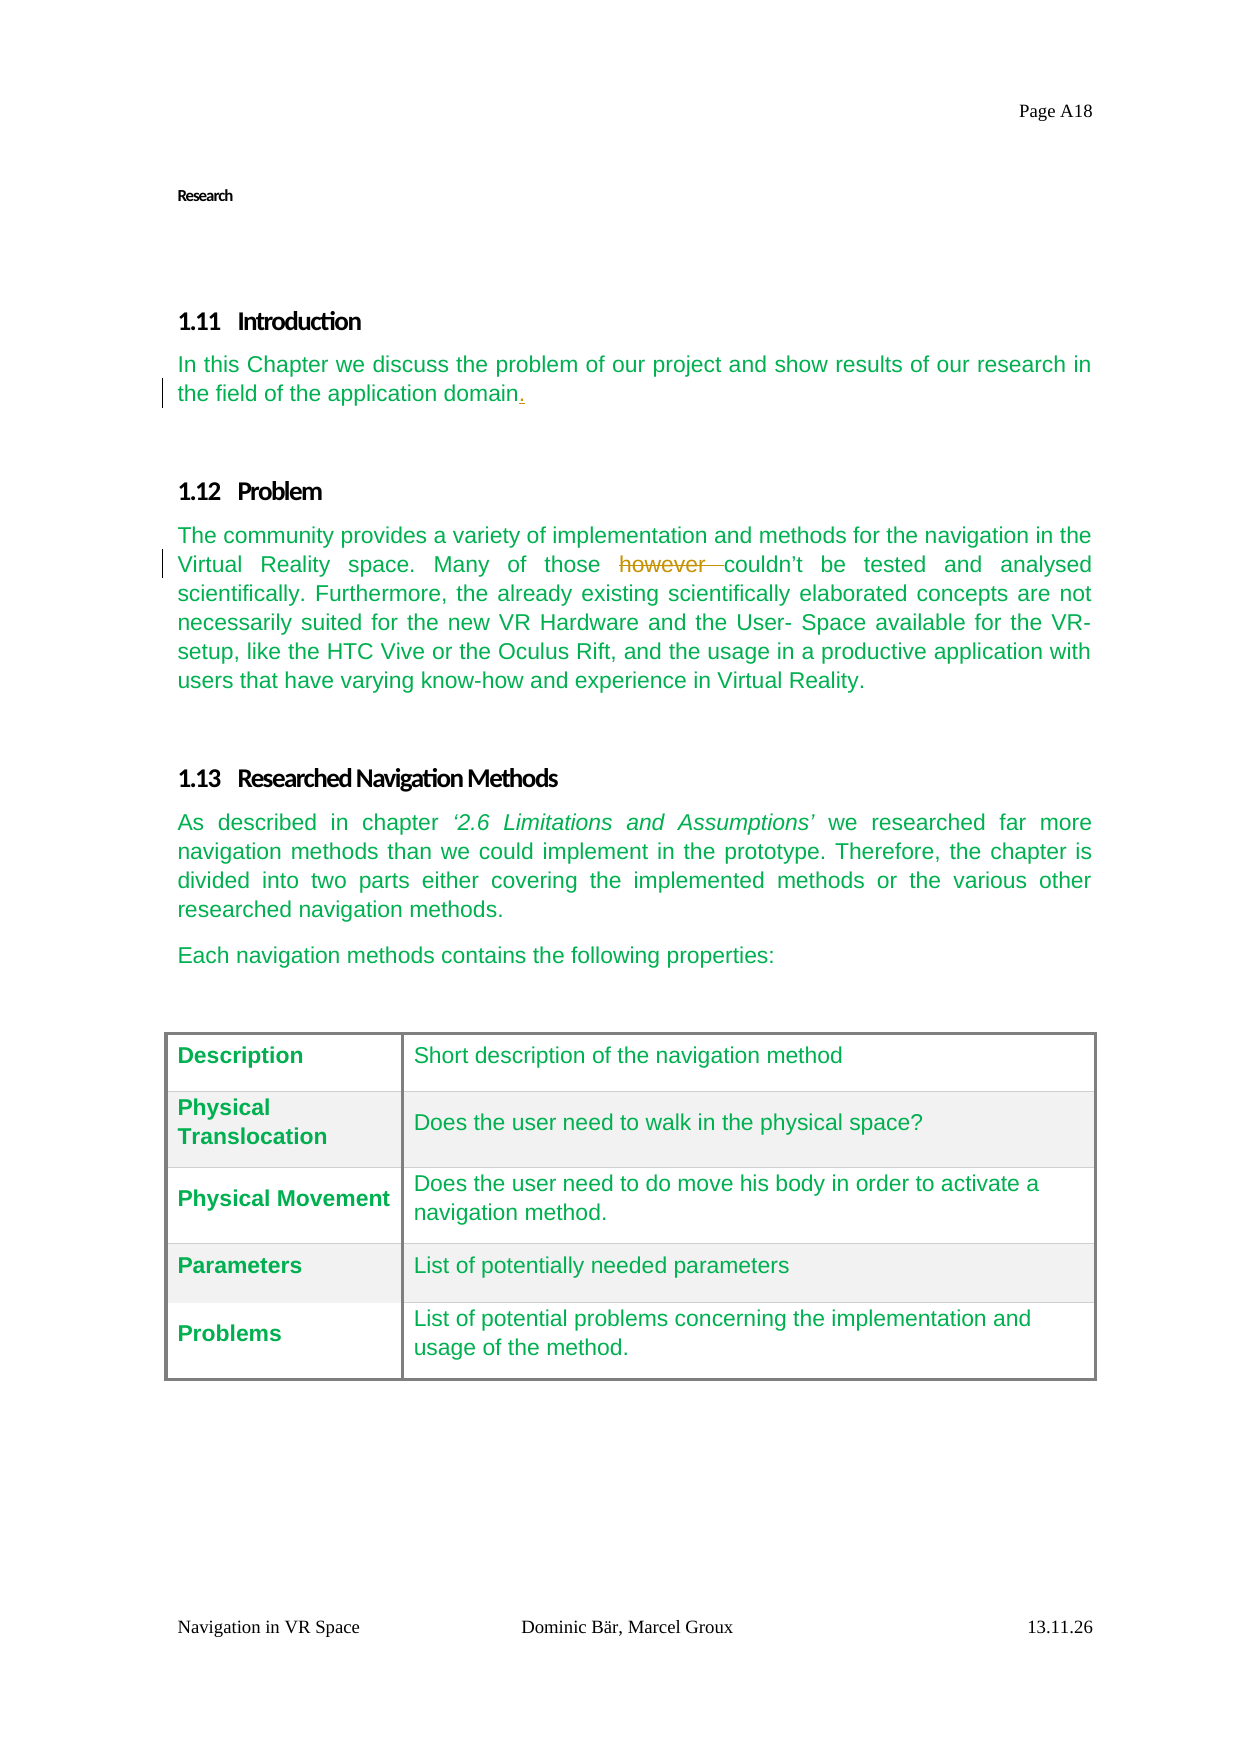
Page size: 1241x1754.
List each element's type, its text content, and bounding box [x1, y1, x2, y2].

table_cell Does the user need to do move his body in order to activate a navigation method. [404, 1168, 1094, 1243]
subtitle Problem [177, 474, 1092, 507]
table_cell Parameters [168, 1244, 401, 1302]
text The community provides a variety of implementation and methods for the navigation in the Virtual Reality space. Many of those couldn’t be tested and analysed scientifically. Furthermore, the already existing scientifically elaborated concepts are not necessarily suited for the new VR Hardware and the User- Space available for the VR-setup, like the HTC Vive or the Oculus Rift, and the usage in a productive application with users that have varying know-how and experience in Virtual Reality. [177, 520, 1092, 695]
text In this Chapter we discuss the problem of our project and show results of our research in the field of the application domain [177, 349, 1092, 407]
table_cell Does the user need to walk in the physical space? [404, 1092, 1094, 1167]
table_cell Problems [168, 1303, 401, 1378]
table_cell List of potential problems concerning the implementation and usage of the method. [404, 1303, 1094, 1378]
text Each navigation methods contains the following properties: [177, 940, 1092, 969]
table_cell List of potentially needed parameters [404, 1244, 1094, 1302]
table_cell Physical Translocation [168, 1092, 401, 1167]
text As described in chapter ‘2.6 Limitations and Assumptions’ we researched far more navigation methods than we could implement in the prototype. Therefore, the chapter is divided into two parts either covering the implemented methods or the various other researched navigation methods. [177, 807, 1092, 923]
table_header Short description of the navigation method [404, 1035, 1094, 1091]
subtitle Introduction [177, 304, 1092, 337]
table_cell Physical Movement [168, 1168, 401, 1243]
subtitle Researched Navigation Methods [177, 761, 1092, 794]
table_header Description [168, 1035, 401, 1091]
subtitle Research [171, 179, 1092, 227]
